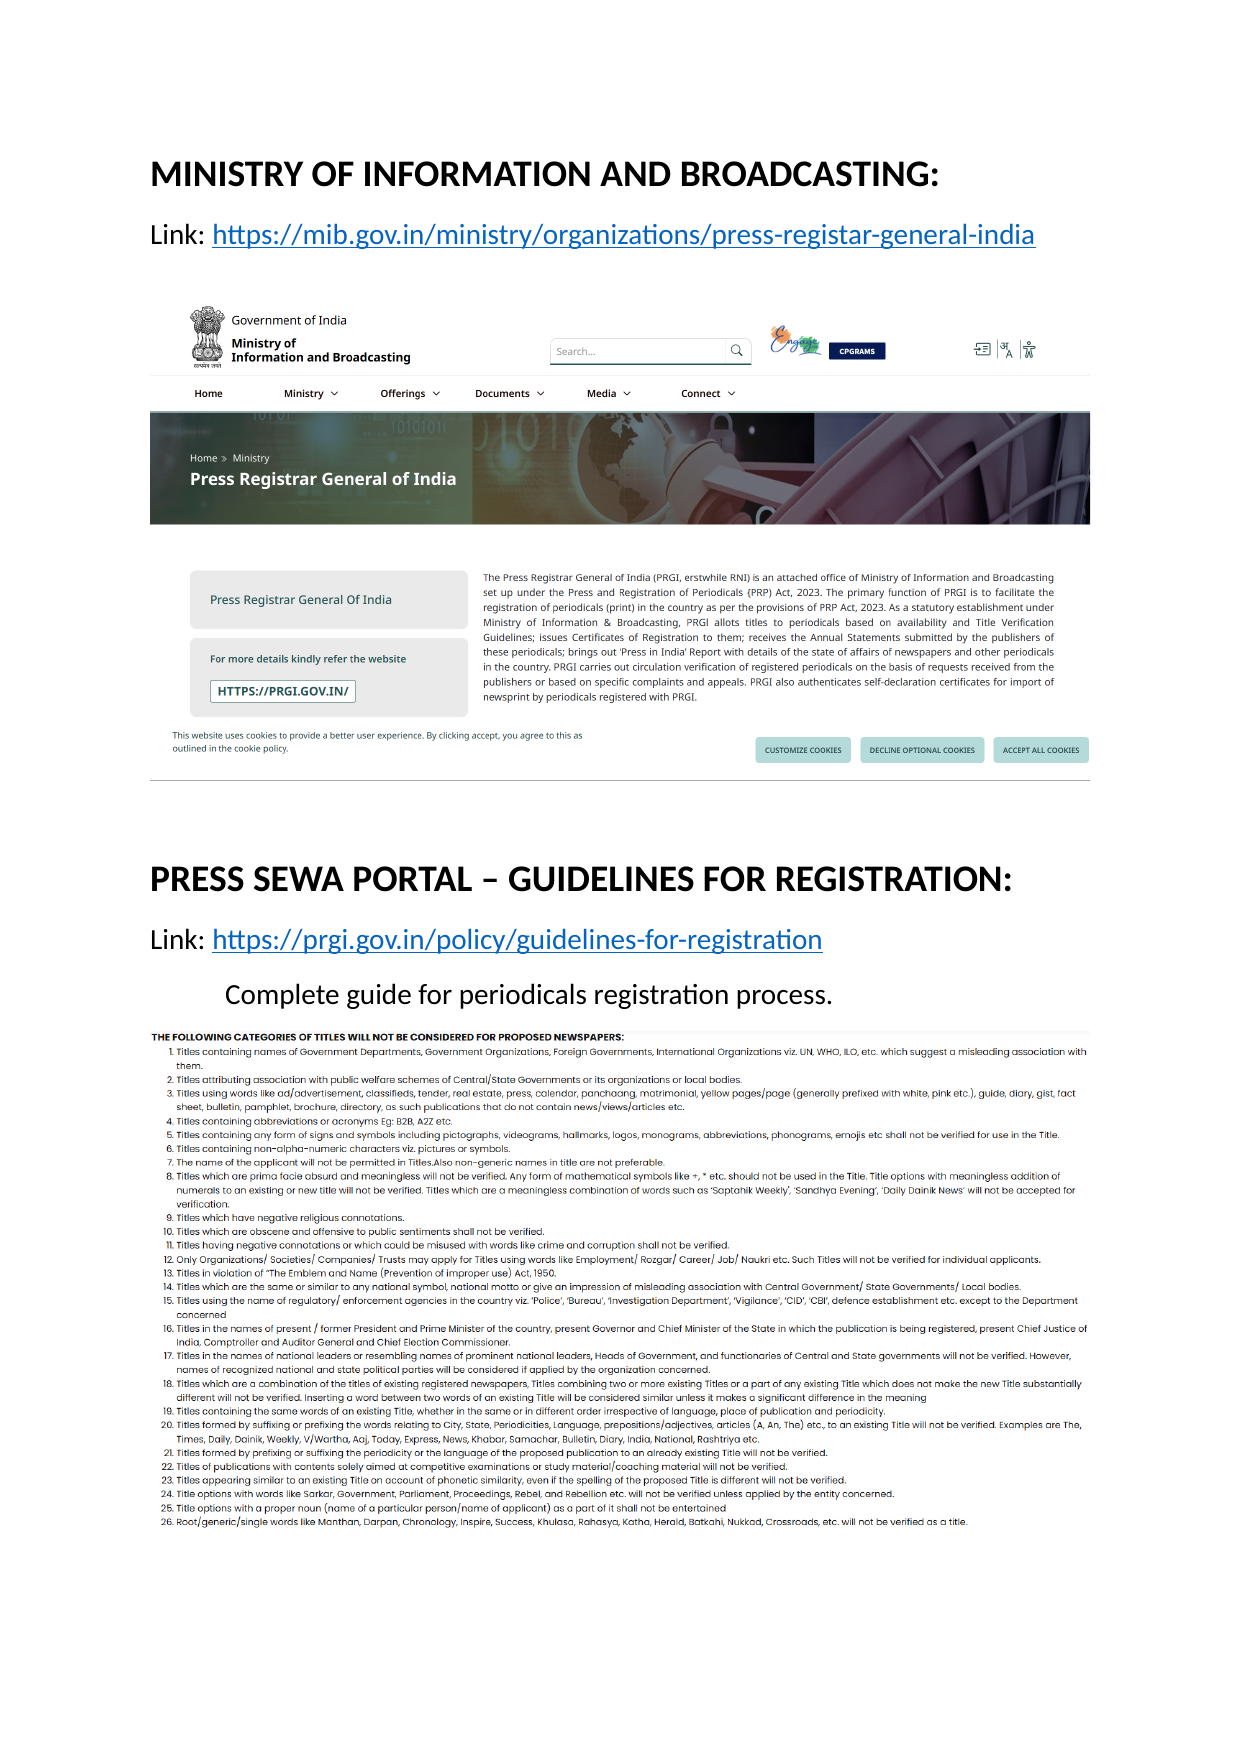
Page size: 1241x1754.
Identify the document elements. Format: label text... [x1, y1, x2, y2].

text PRESS SEWA PORTAL – GUIDELINES FOR REGISTRATION: [150, 855, 1090, 901]
picture [150, 1031, 1091, 1528]
text MINISTRY OF INFORMATION AND BROADCASTING: [150, 150, 1090, 196]
text Complete guide for periodicals registration process. [150, 976, 1090, 1012]
picture [150, 301, 1091, 781]
text Link: https://prgi.gov.in/policy/guidelines-for-registration [150, 921, 1090, 957]
text Link: https://mib.gov.in/ministry/organizations/press-registar-general-india [150, 216, 1090, 252]
